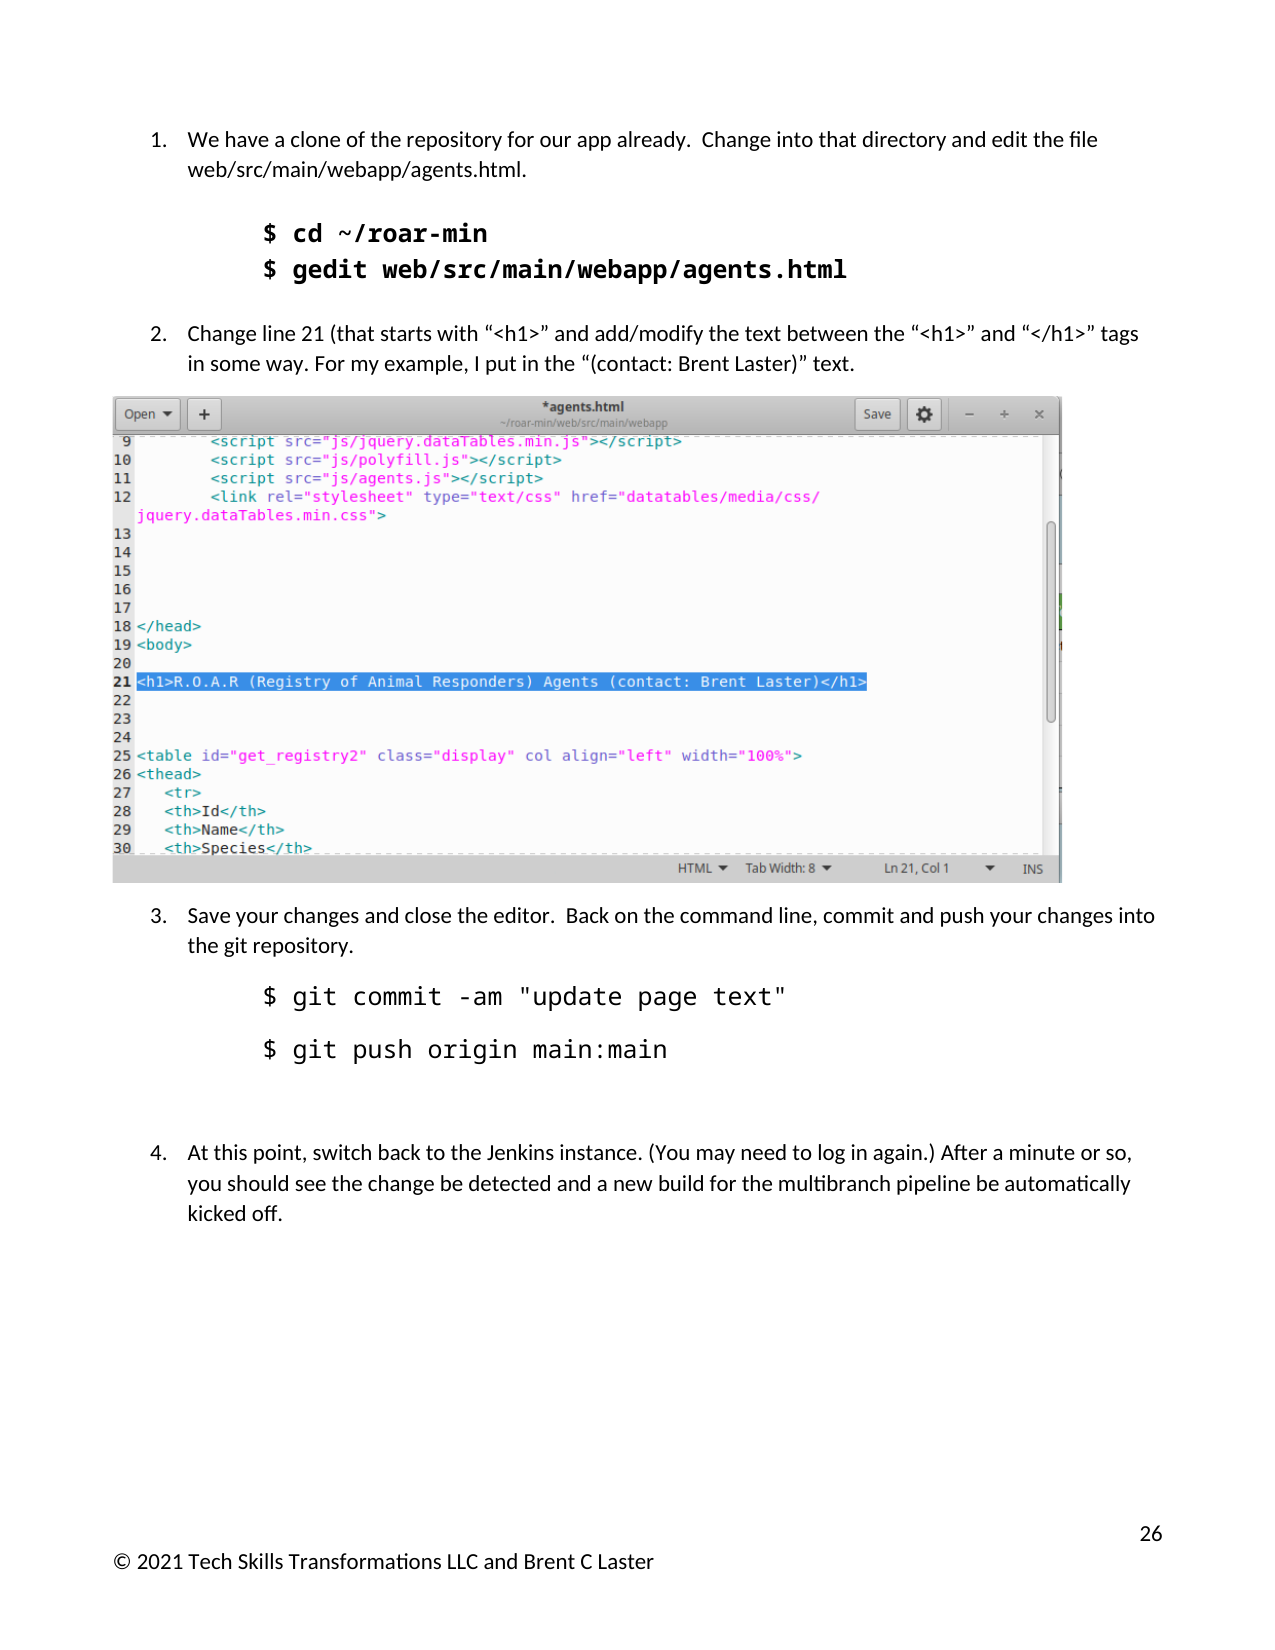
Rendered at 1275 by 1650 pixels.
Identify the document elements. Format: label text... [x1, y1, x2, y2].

list $ gedit web/src/main/webapp/agents.html [262, 252, 1162, 286]
text $ git commit -am ﻿"update page text" [262, 978, 1162, 1012]
list Change line 21 (that starts with “<h1>” and add/modify the text between the “<h1>” and “</h1>” tags in some way. For my example, I put in the “(contact: Brent Laster)” text. [150, 319, 1162, 377]
list $ cd ~/roar-min [262, 215, 1162, 249]
list Save your changes and close the editor. Back on the command line, commit and push your changes into the git repository. [150, 901, 1162, 959]
list We have a clone of the repository for our app already. Change into that directory and edit the file web/src/main/webapp/agents.html. [150, 125, 1162, 183]
text $ git push origin main:main [262, 1032, 1162, 1066]
list At this point, switch back to the Jenkins instance. (You may need to log in again.) After a minute or so, you should see the change be detected and a new build for the multibranch pipeline be automatically kicked off. [150, 1138, 1162, 1227]
picture [112, 396, 1063, 883]
